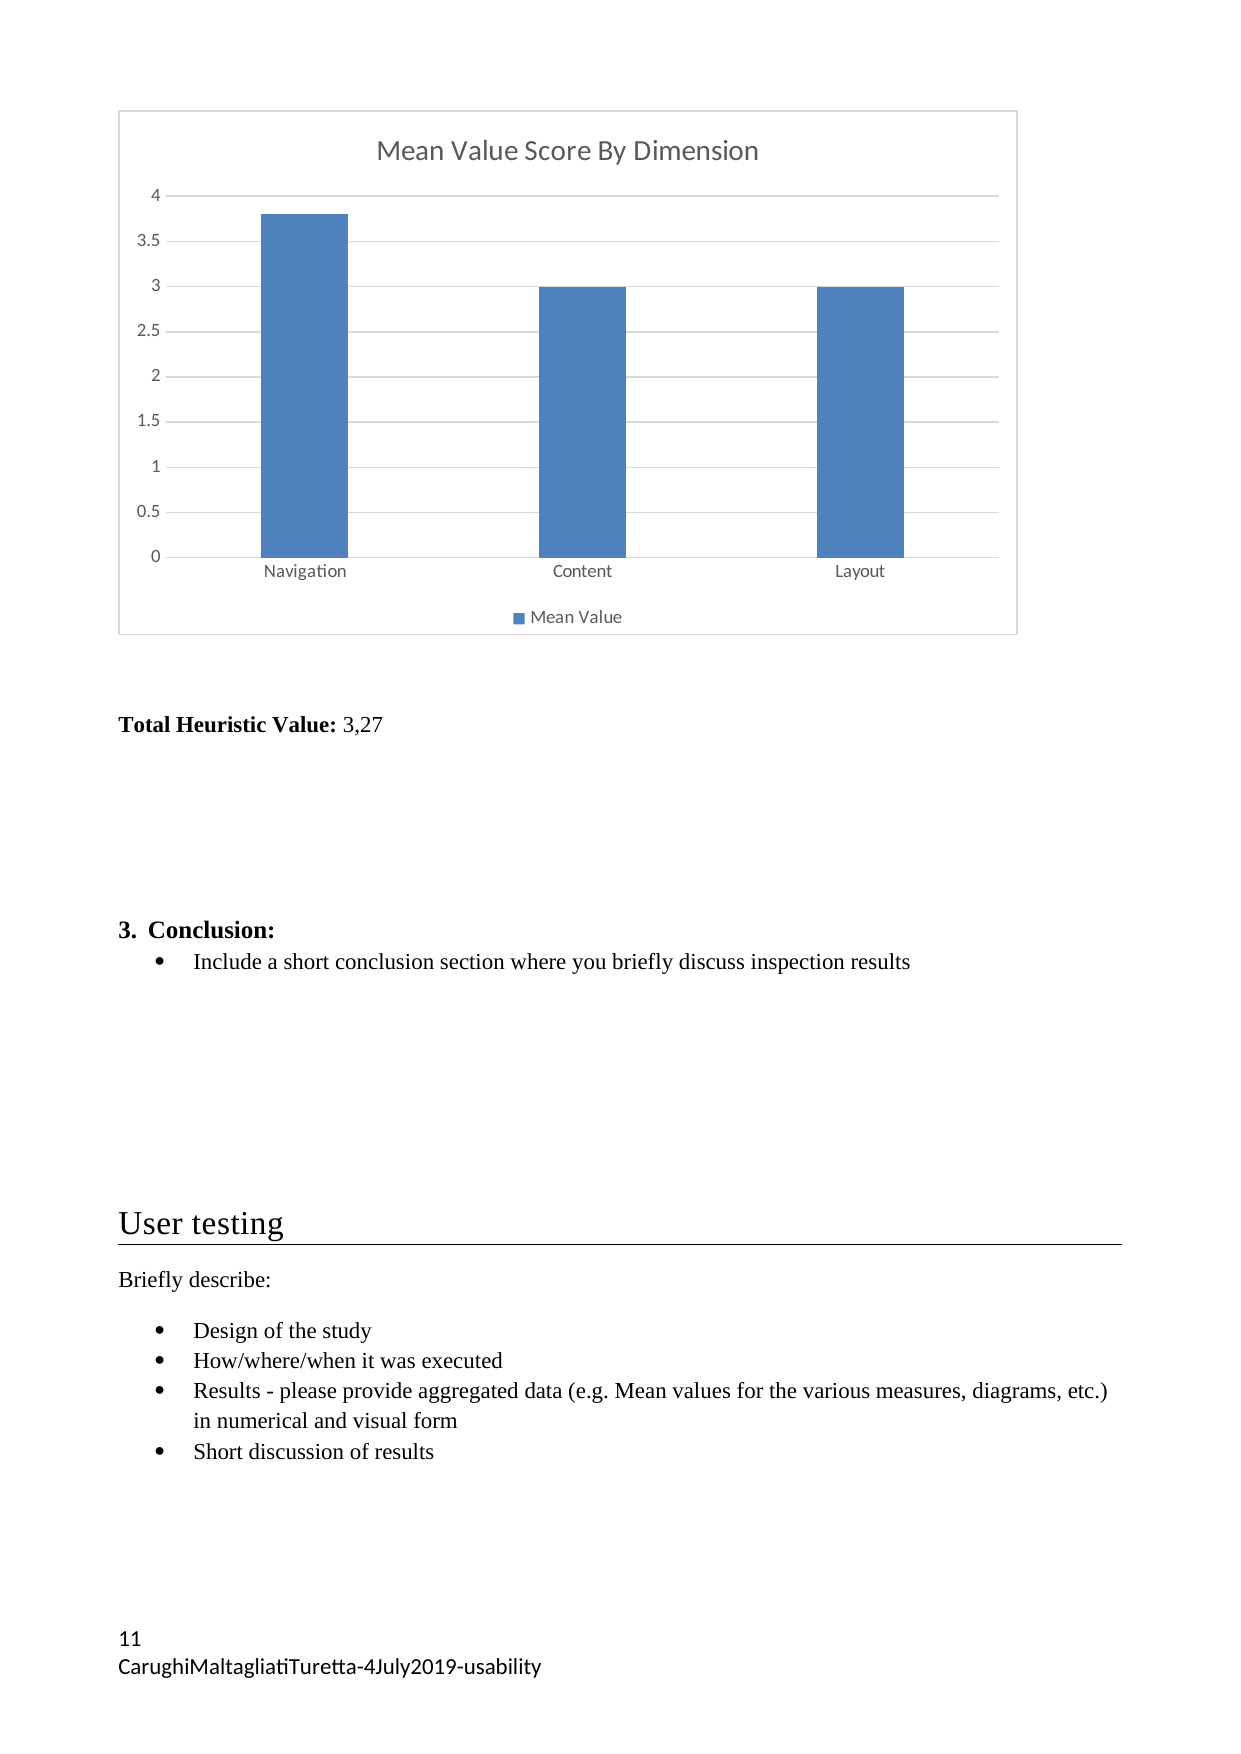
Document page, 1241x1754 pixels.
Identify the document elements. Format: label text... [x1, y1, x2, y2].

list Include a short conclusion section where you briefly discuss inspection results [156, 948, 1122, 975]
subtitle Conclusion: [118, 915, 1122, 944]
list Design of the study [156, 1317, 1122, 1343]
title User testing [118, 1203, 1122, 1244]
list Short discussion of results [156, 1438, 1122, 1464]
text Total Heuristic Value: 3,27 [118, 711, 1122, 737]
list How/where/when it was executed [156, 1347, 1122, 1373]
text Briefly describe: [118, 1266, 1122, 1292]
list Results - please provide aggregated data (e.g. Mean values for the various measures, diagrams, etc.) in numerical and visual form [156, 1377, 1122, 1434]
